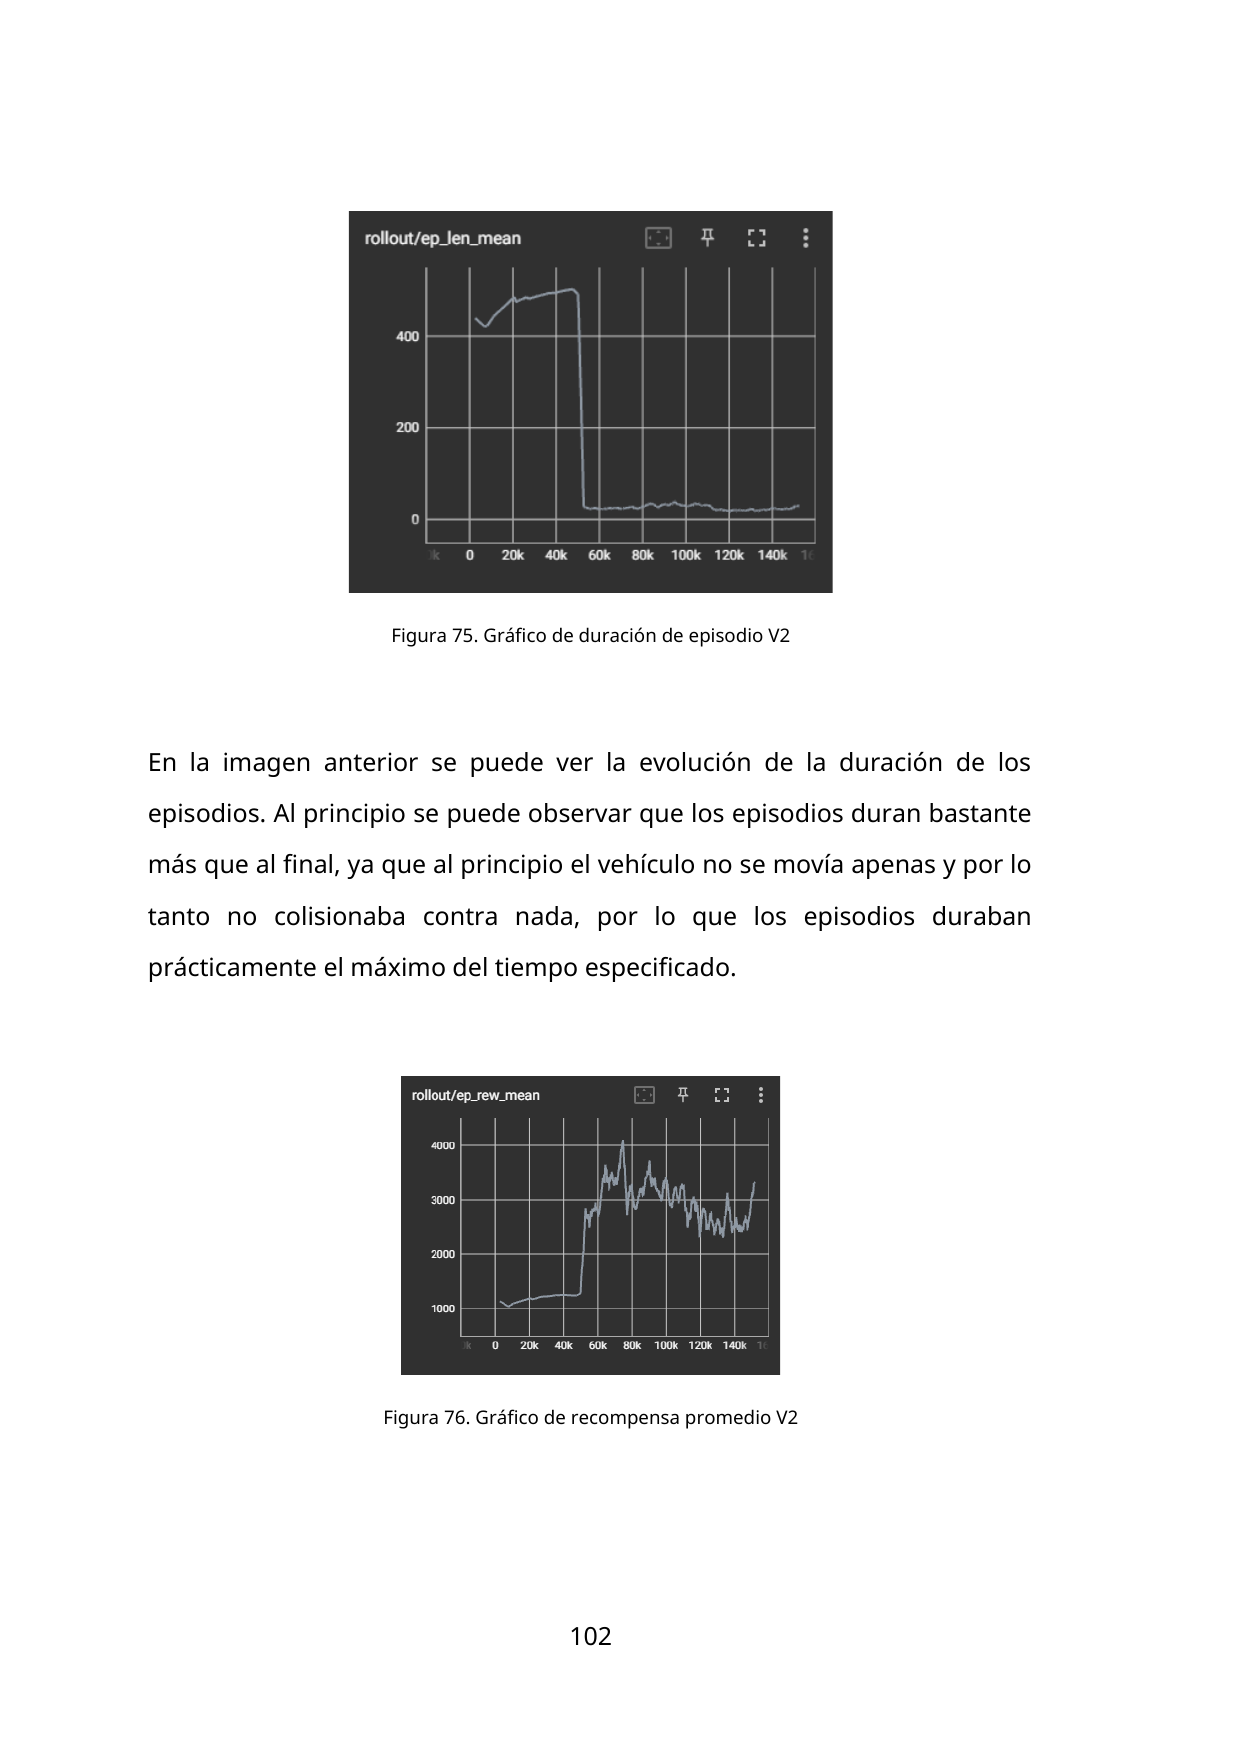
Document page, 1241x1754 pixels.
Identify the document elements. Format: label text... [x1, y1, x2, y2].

picture [401, 1076, 780, 1375]
picture [348, 211, 833, 593]
text En la imagen anterior se puede ver la evolución de la duración de los episodios. Al principio se puede observar que los episodios duran bastante más que al final, ya que al principio el vehículo no se movía apenas y por lo tanto no colisionaba contra nada, por lo que los episodios duraban prácticamente el máximo del tiempo especificado. [148, 745, 1033, 983]
text Figura 75. Gráfico de duración de episodio V2 [148, 622, 1033, 648]
text Figura 76. Gráfico de recompensa promedio V2 [148, 1404, 1033, 1430]
